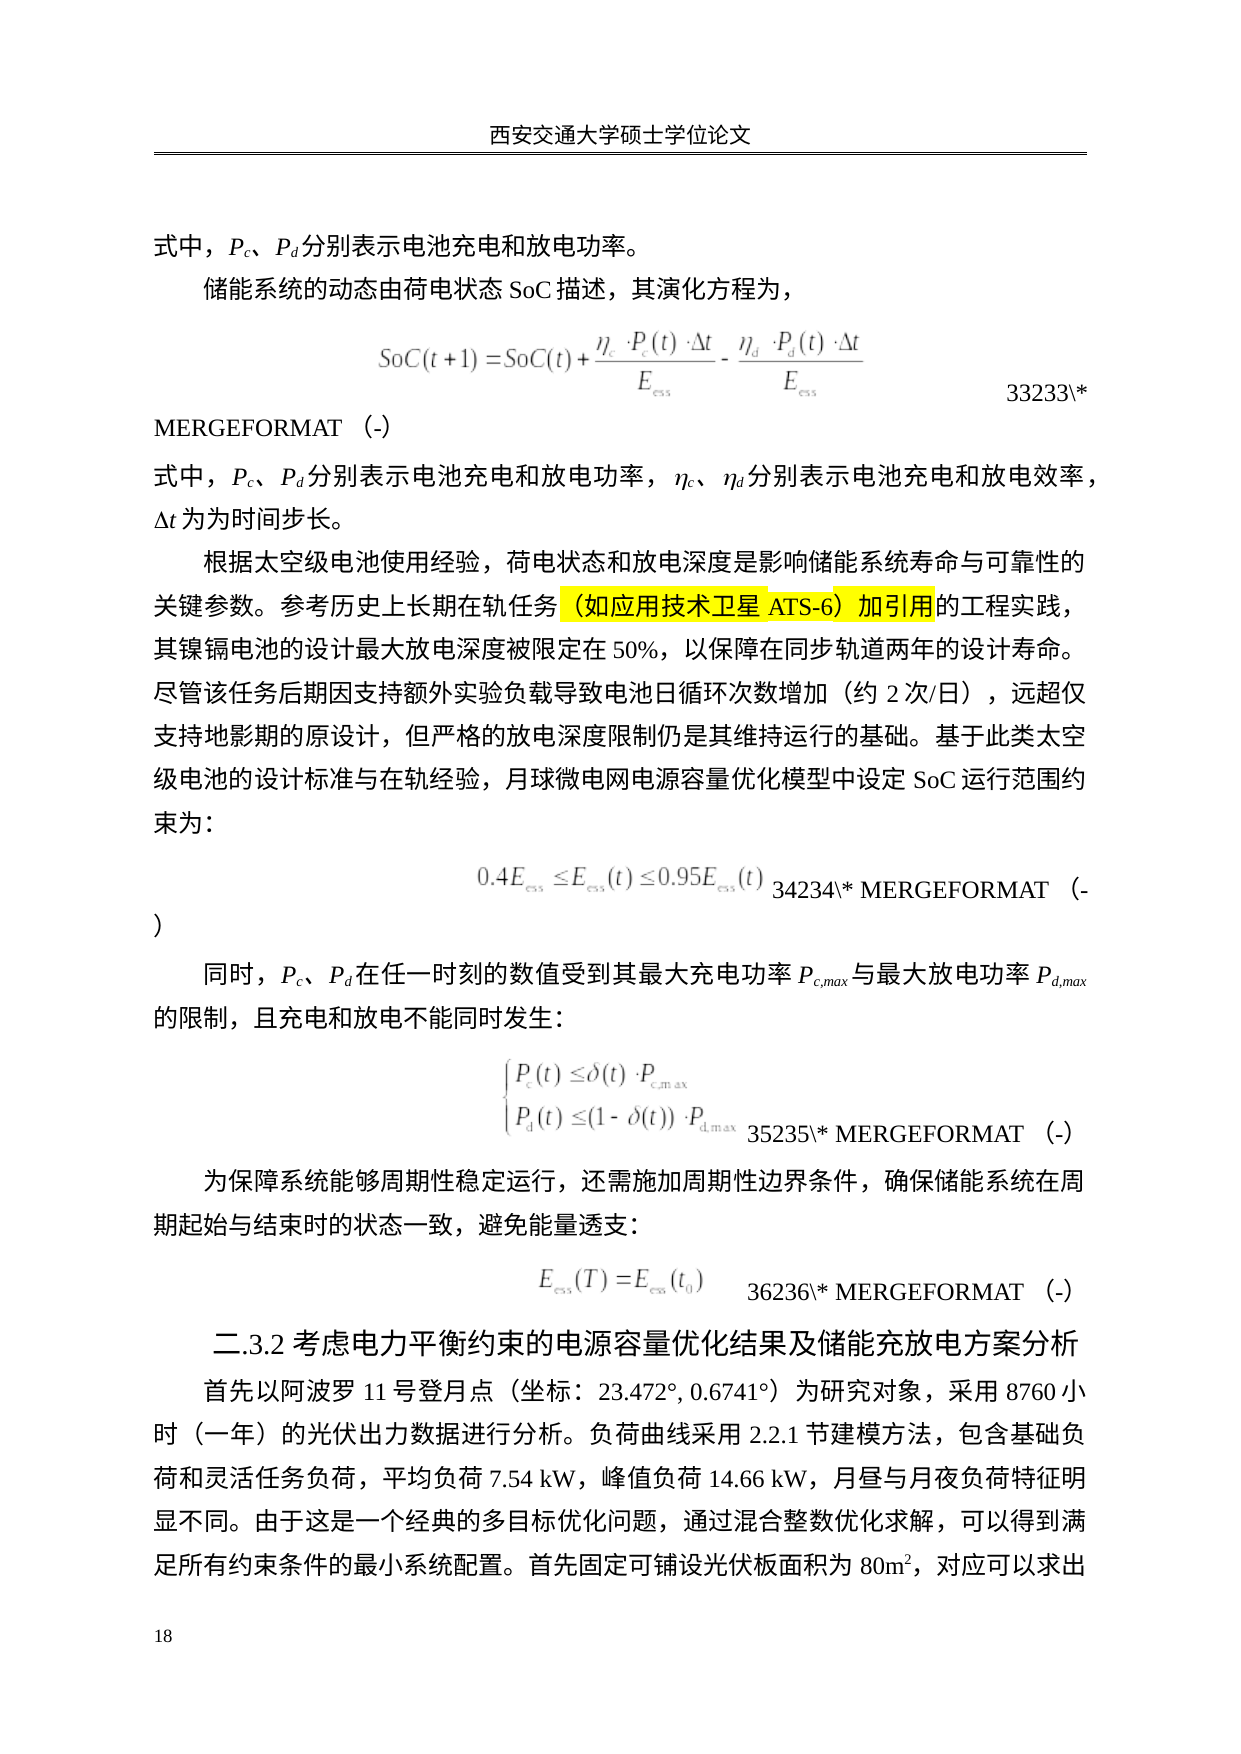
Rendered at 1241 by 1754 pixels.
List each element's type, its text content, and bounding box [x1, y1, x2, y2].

text 同时，Pc、Pd在任一时刻的数值受到其最大充电功率Pc,max与最大放电功率Pd,max的限制，且充电和放电不能同时发生： [153, 955, 1087, 1035]
text 式中，Pc、Pd分别表示电池充电和放电功率。 [153, 226, 1087, 262]
text 为保障系统能够周期性稳定运行，还需施加周期性边界条件，确保储能系统在周期起始与结束时的状态一致，避免能量透支： [153, 1162, 1087, 1242]
text 根据太空级电池使用经验，荷电状态和放电深度是影响储能系统寿命与可靠性的关键参数。参考历史上长期在轨任务（如应用技术卫星ATS-6）加引用的工程实践，其镍镉电池的设计最大放电深度被限定在50%，以保障在同步轨道两年的设计寿命。尽管该任务后期因支持额外实验负载导致电池日循环次数增加（约2次/日），远超仅支持地影期的原设计，但严格的放电深度限制仍是其维持运行的基础。基于此类太空级电池的设计标准与在轨经验，月球微电网电源容量优化模型中设定SoC运行范围约束为： [153, 543, 1087, 840]
text 储能系统的动态由荷电状态SoC描述，其演化方程为， [153, 269, 1087, 306]
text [153, 1371, 1087, 1581]
subtitle 考虑电力平衡约束的电源容量优化结果及储能充放电方案分析 [153, 1321, 1087, 1363]
text 式中，Pc、Pd分别表示电池充电和放电功率，hc、hd分别表示电池充电和放电效率，Dt为为时间步长。 [153, 456, 1087, 536]
